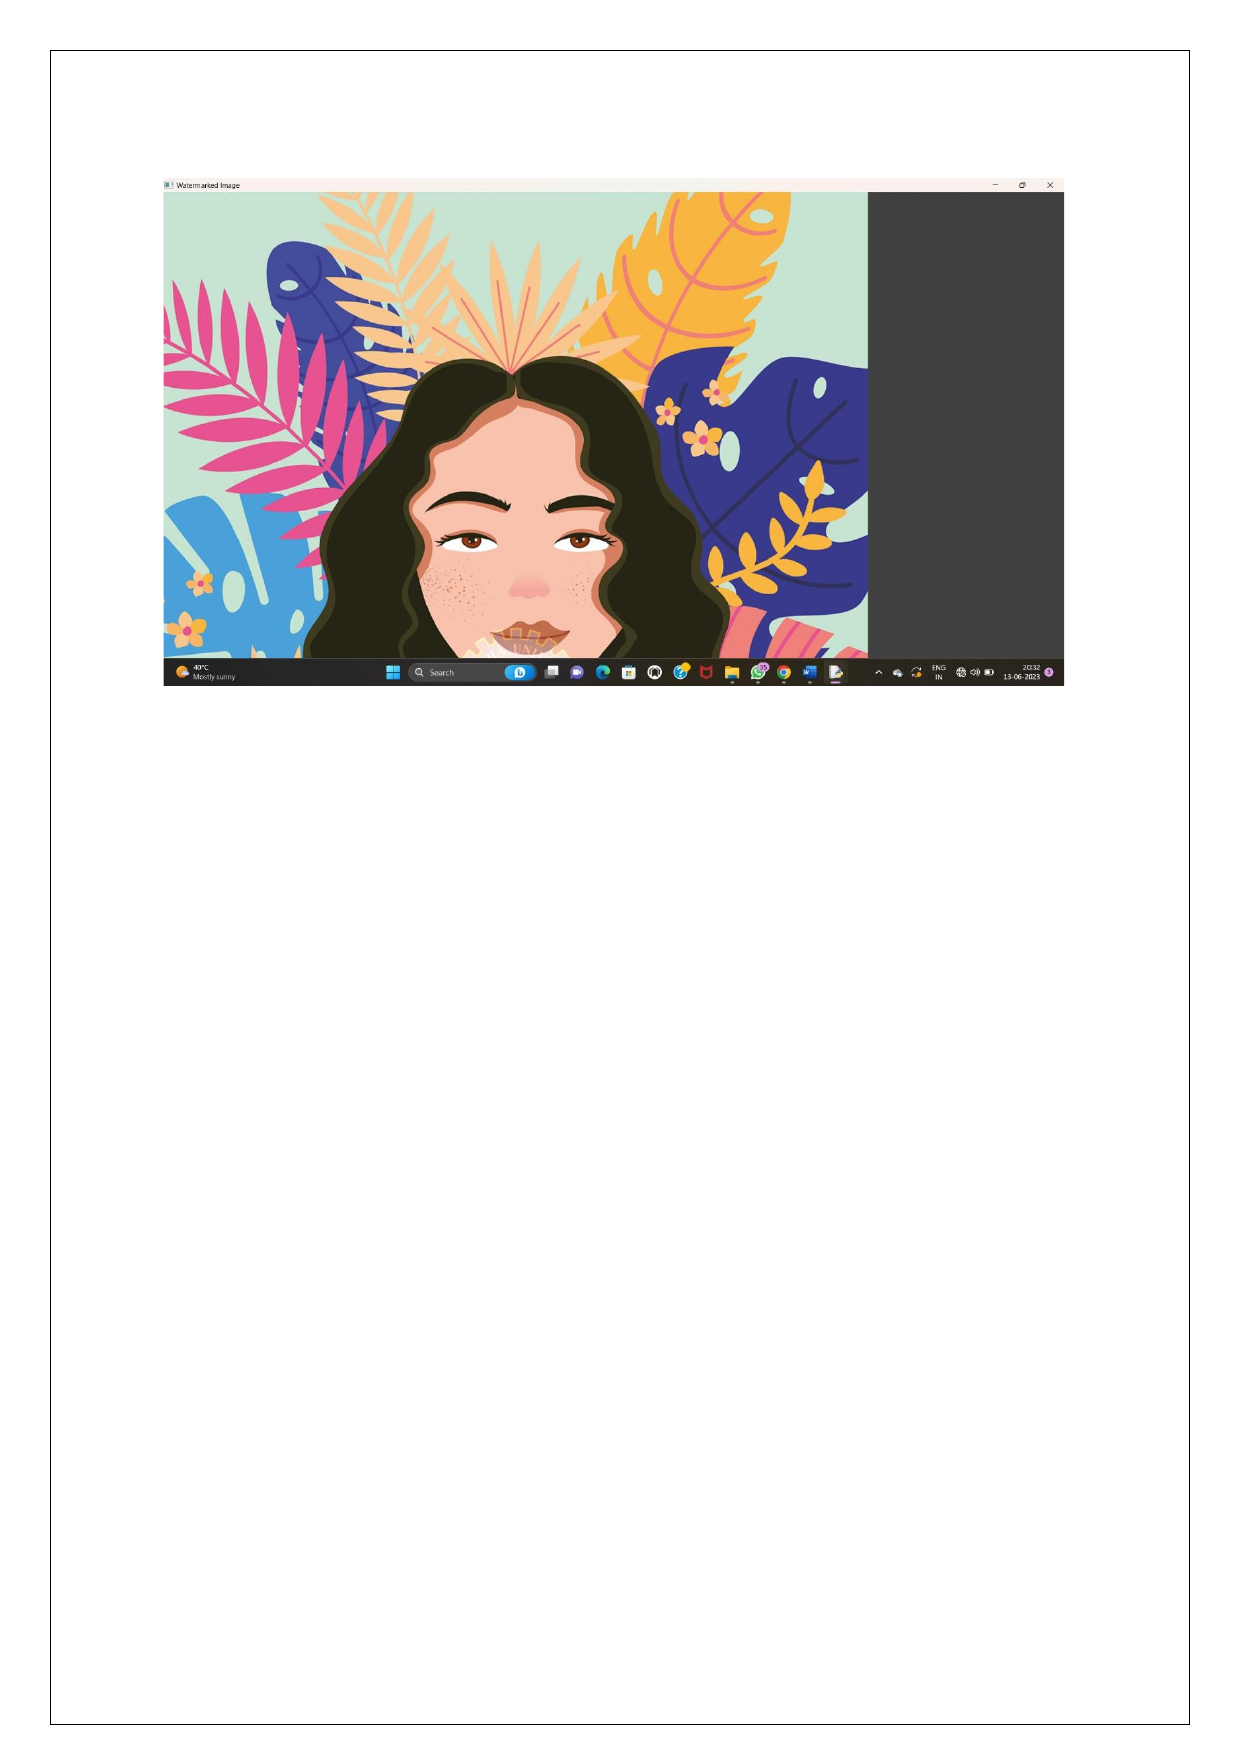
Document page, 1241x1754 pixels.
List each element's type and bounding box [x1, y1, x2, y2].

picture [163, 178, 1065, 686]
